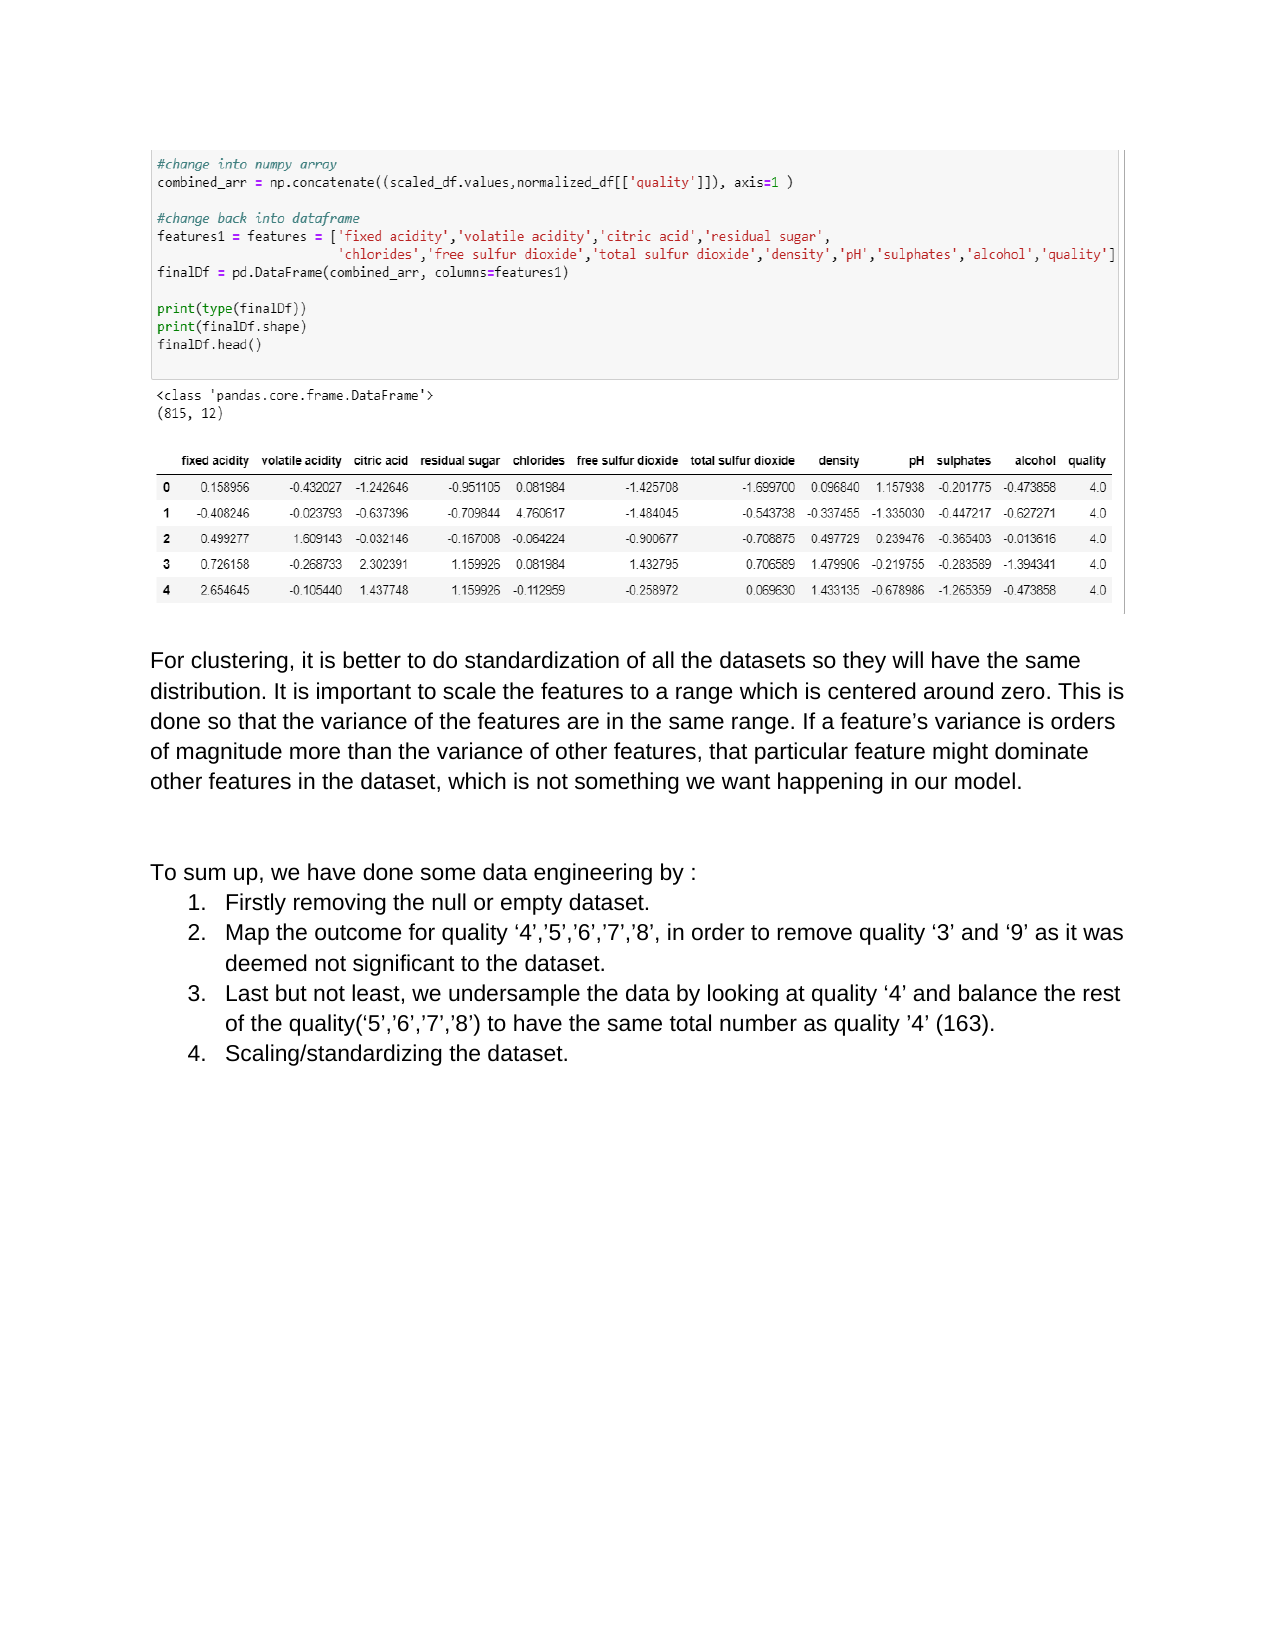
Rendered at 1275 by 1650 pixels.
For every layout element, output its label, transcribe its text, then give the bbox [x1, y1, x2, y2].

picture [150, 150, 1125, 614]
text To sum up, we have done some data engineering by : [150, 859, 1125, 885]
list Scaling/standardizing the dataset. [187, 1040, 1125, 1066]
list Firstly removing the null or empty dataset. [187, 889, 1125, 915]
list Last but not least, we undersample the data by looking at quality ‘4’ and balance the rest of the quality(‘5’,’6’,’7’,’8’) to have the same total number as quality ’4’ (163). [187, 980, 1125, 1036]
list Map the outcome for quality ‘4’,’5’,’6’,’7’,’8’, in order to remove quality ‘3’ and ‘9’ as it was deemed not significant to the dataset. [187, 919, 1125, 976]
text For clustering, it is better to do standardization of all the datasets so they will have the same distribution. It is important to scale the features to a range which is centered around zero. This is done so that the variance of the features are in the same range. If a feature’s variance is orders of magnitude more than the variance of other features, that particular feature might dominate other features in the dataset, which is not something we want happening in our model. [150, 647, 1125, 794]
